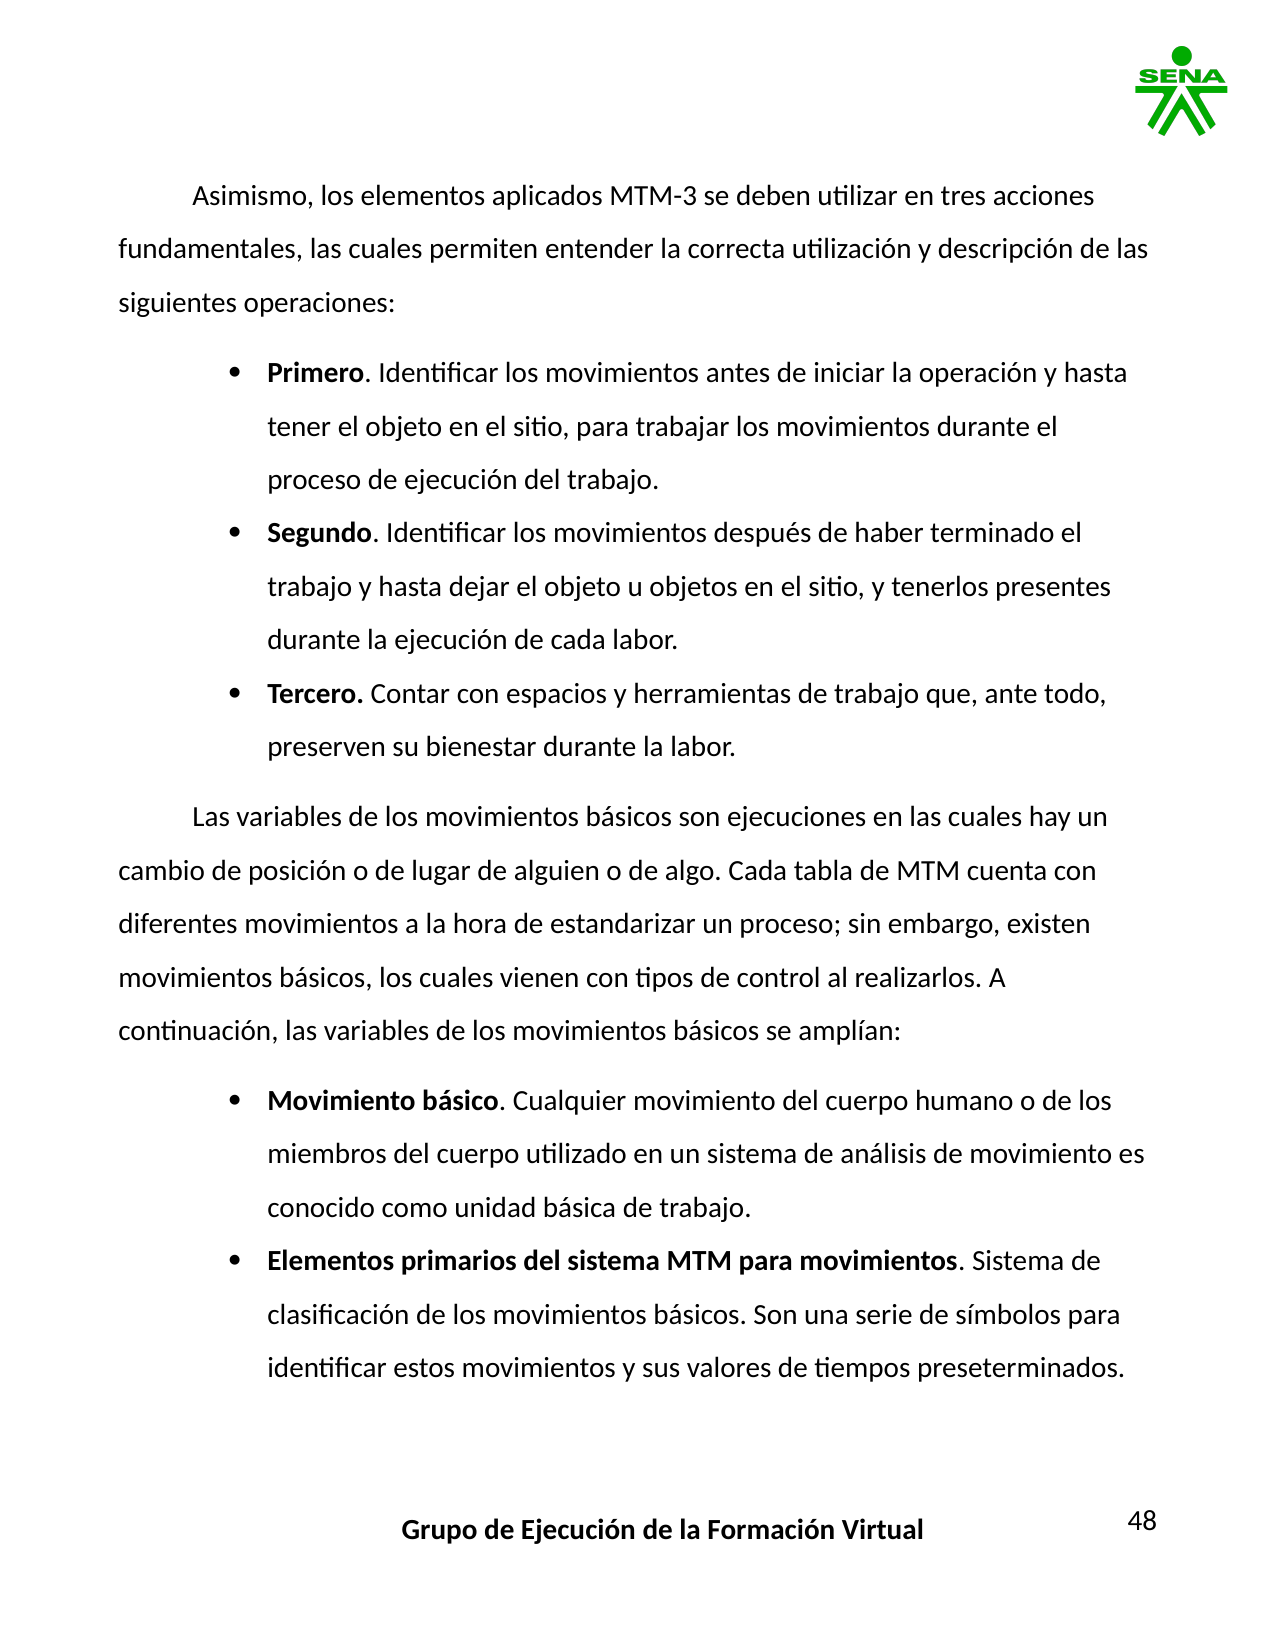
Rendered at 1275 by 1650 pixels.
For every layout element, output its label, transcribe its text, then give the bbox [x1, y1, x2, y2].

list Segundo. Identificar los movimientos después de haber terminado el trabajo y hasta dejar el objeto u objetos en el sitio, y tenerlos presentes durante la ejecución de cada labor. [229, 514, 1157, 657]
list Tercero. Contar con espacios y herramientas de trabajo que, ante todo, preserven su bienestar durante la labor. [229, 675, 1157, 764]
text Asimismo, los elementos aplicados MTM-3 se deben utilizar en tres acciones fundamentales, las cuales permiten entender la correcta utilización y descripción de las siguientes operaciones: [118, 177, 1157, 320]
list Elementos primarios del sistema MTM para movimientos. Sistema de clasificación de los movimientos básicos. Son una serie de símbolos para identificar estos movimientos y sus valores de tiempos preseterminados. [229, 1242, 1157, 1385]
text Las variables de los movimientos básicos son ejecuciones en las cuales hay un cambio de posición o de lugar de alguien o de algo. Cada tabla de MTM cuenta con diferentes movimientos a la hora de estandarizar un proceso; sin embargo, existen movimientos básicos, los cuales vienen con tipos de control al realizarlos. A continuación, las variables de los movimientos básicos se amplían: [118, 798, 1157, 1048]
list Movimiento básico. Cualquier movimiento del cuerpo humano o de los miembros del cuerpo utilizado en un sistema de análisis de movimiento es conocido como unidad básica de trabajo. [229, 1082, 1157, 1225]
list Primero. Identificar los movimientos antes de iniciar la operación y hasta tener el objeto en el sitio, para trabajar los movimientos durante el proceso de ejecución del trabajo. [229, 354, 1157, 497]
picture [1135, 46, 1228, 136]
